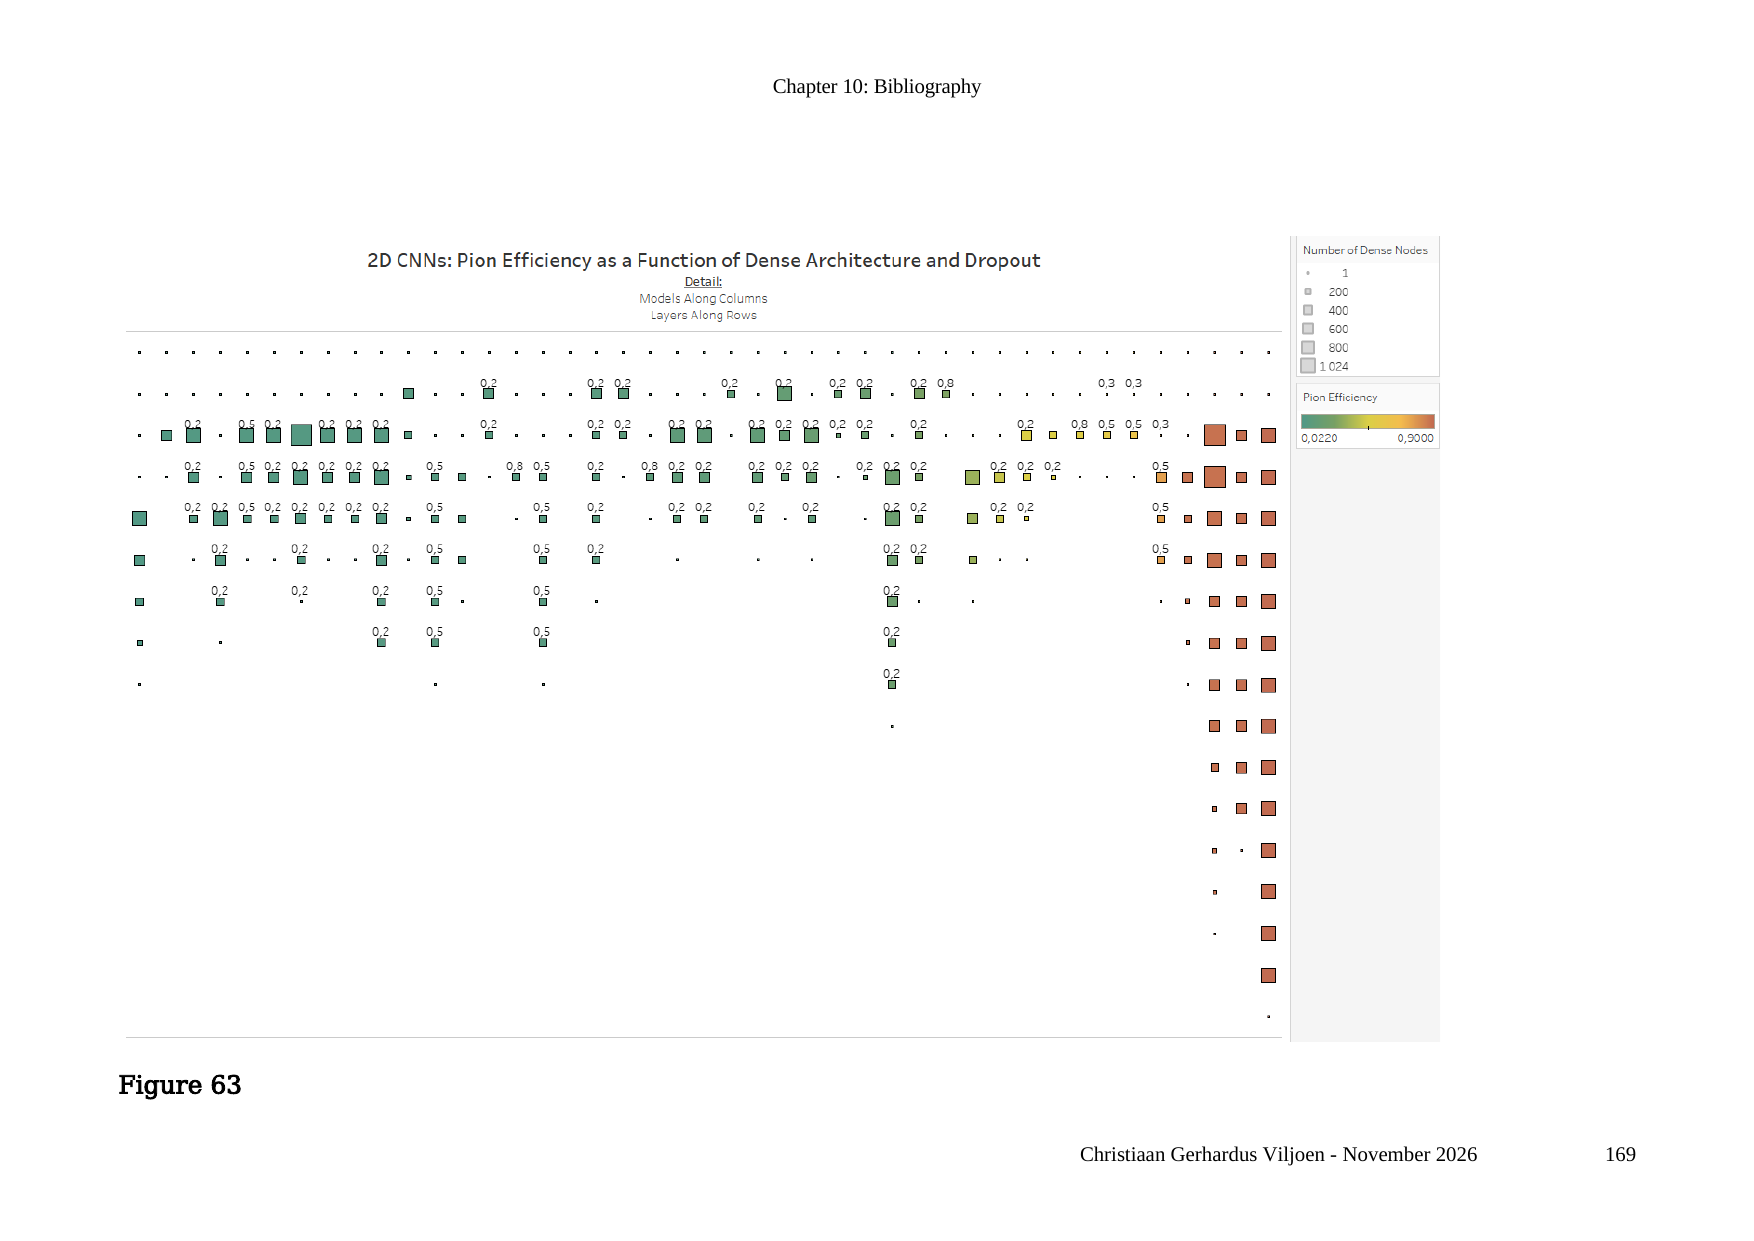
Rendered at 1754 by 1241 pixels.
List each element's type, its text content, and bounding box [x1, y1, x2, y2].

text Figure 63 [118, 1069, 1636, 1099]
picture [118, 236, 1441, 1042]
